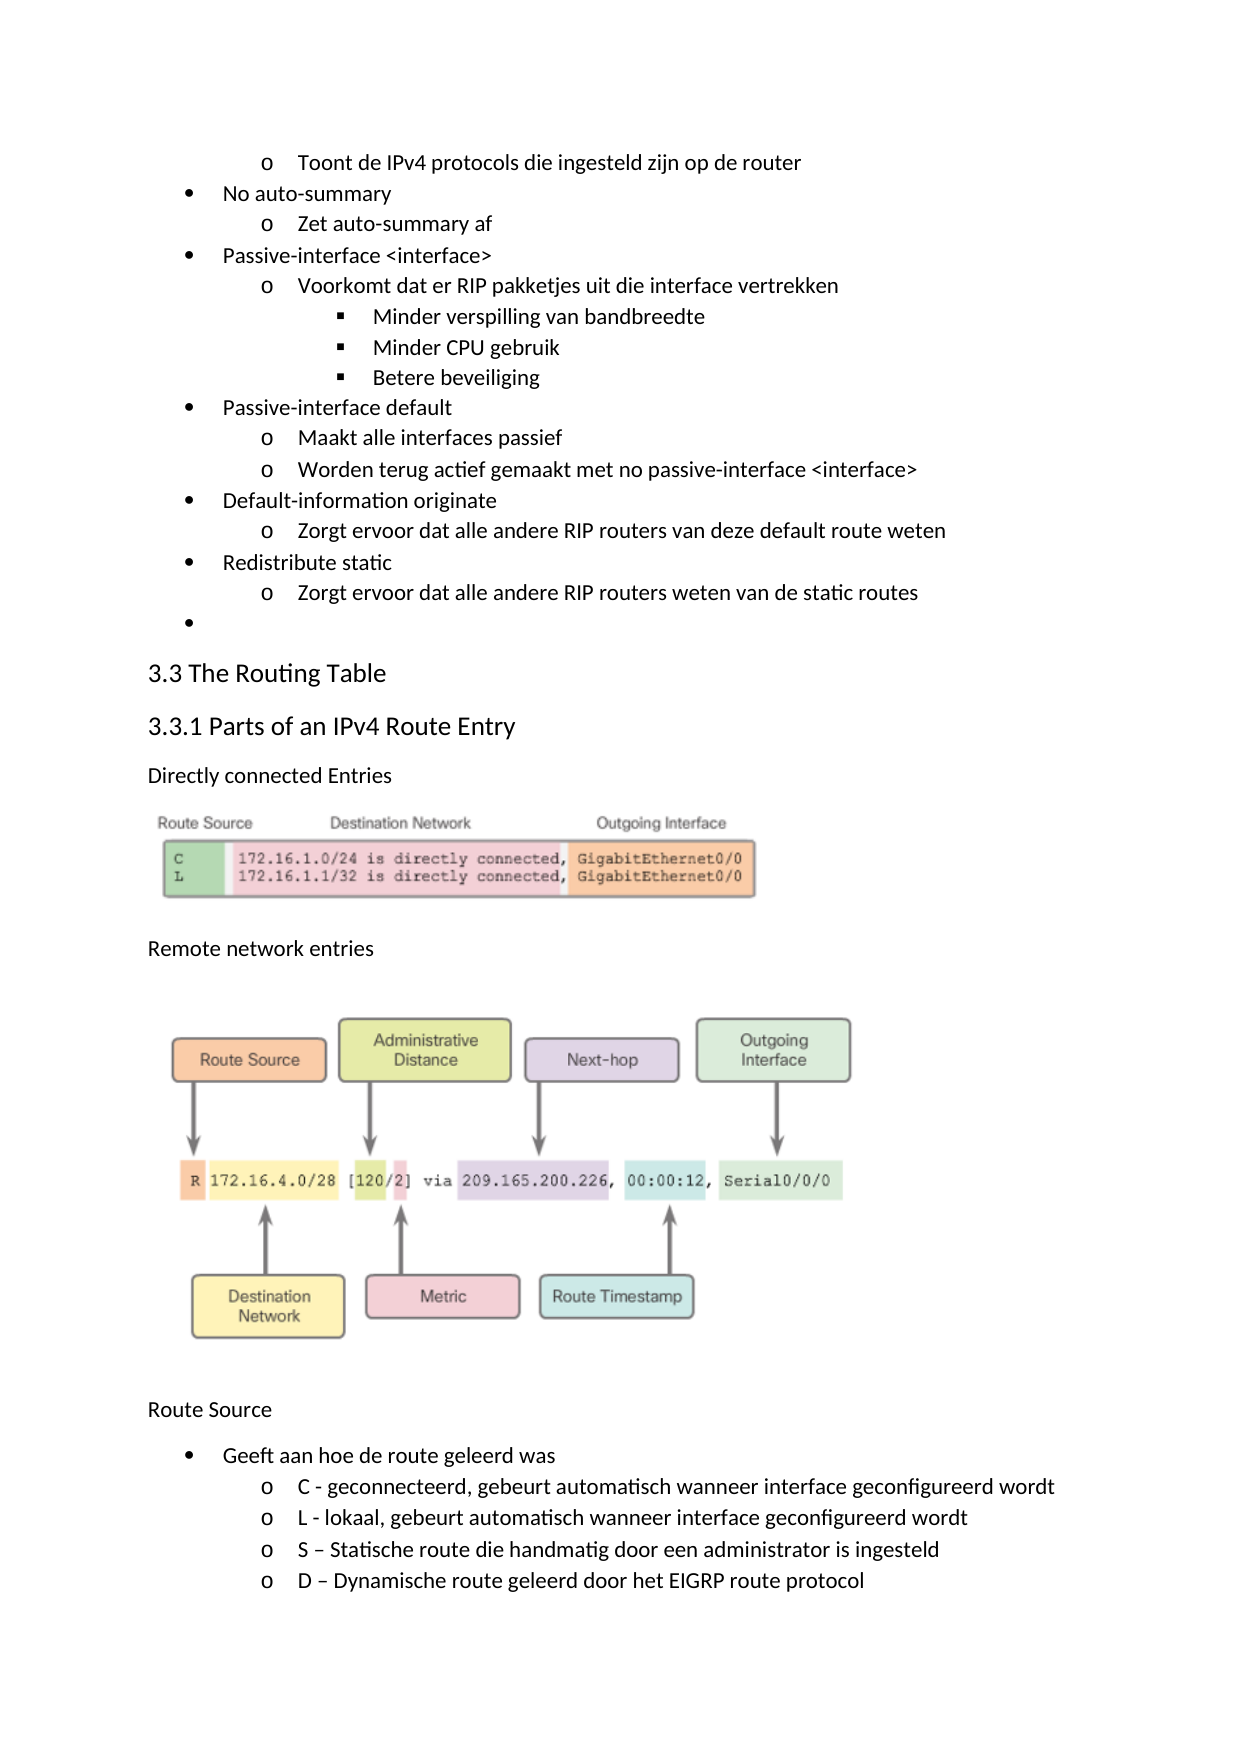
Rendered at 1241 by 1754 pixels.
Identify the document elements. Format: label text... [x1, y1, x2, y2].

picture [147, 981, 864, 1376]
list Passive-interface <interface> [185, 241, 1093, 269]
list No auto-summary [185, 179, 1093, 207]
text Remote network entries [148, 934, 1093, 962]
list Zet auto-summary af [260, 209, 1093, 238]
list Voorkomt dat er RIP pakketjes uit die interface vertrekken [260, 271, 1093, 300]
picture [147, 807, 782, 916]
list Default-information originate [185, 486, 1093, 514]
list Zorgt ervoor dat alle andere RIP routers weten van de static routes [260, 578, 1093, 607]
list Geeft aan hoe de route geleerd was [185, 1442, 1093, 1470]
list Maakt alle interfaces passief [260, 423, 1093, 452]
list Zorgt ervoor dat alle andere RIP routers van deze default route weten [260, 516, 1093, 546]
list D – Dynamische route geleerd door het EIGRP route protocol [260, 1566, 1093, 1595]
text 3.3.1 Parts of an IPv4 Route Entry [148, 709, 1093, 742]
list Toont de IPv4 protocols die ingesteld zijn op de router [260, 148, 1093, 177]
list Minder CPU gebruik [335, 333, 1093, 361]
list C - geconnecteerd, gebeurt automatisch wanneer interface geconfigureerd wordt [260, 1472, 1093, 1501]
list Worden terug actief gemaakt met no passive-interface <interface> [260, 455, 1093, 484]
list Redistribute static [185, 548, 1093, 576]
text 3.3 The Routing Table [148, 656, 1093, 689]
text Directly connected Entries [148, 761, 1093, 789]
list S – Statische route die handmatig door een administrator is ingesteld [260, 1535, 1093, 1564]
list L - lokaal, gebeurt automatisch wanneer interface geconfigureerd wordt [260, 1503, 1093, 1532]
text Route Source [148, 1395, 1093, 1423]
list Passive-interface default [185, 393, 1093, 421]
list Betere beveiliging [335, 363, 1093, 391]
list Minder verspilling van bandbreedte [335, 302, 1093, 330]
